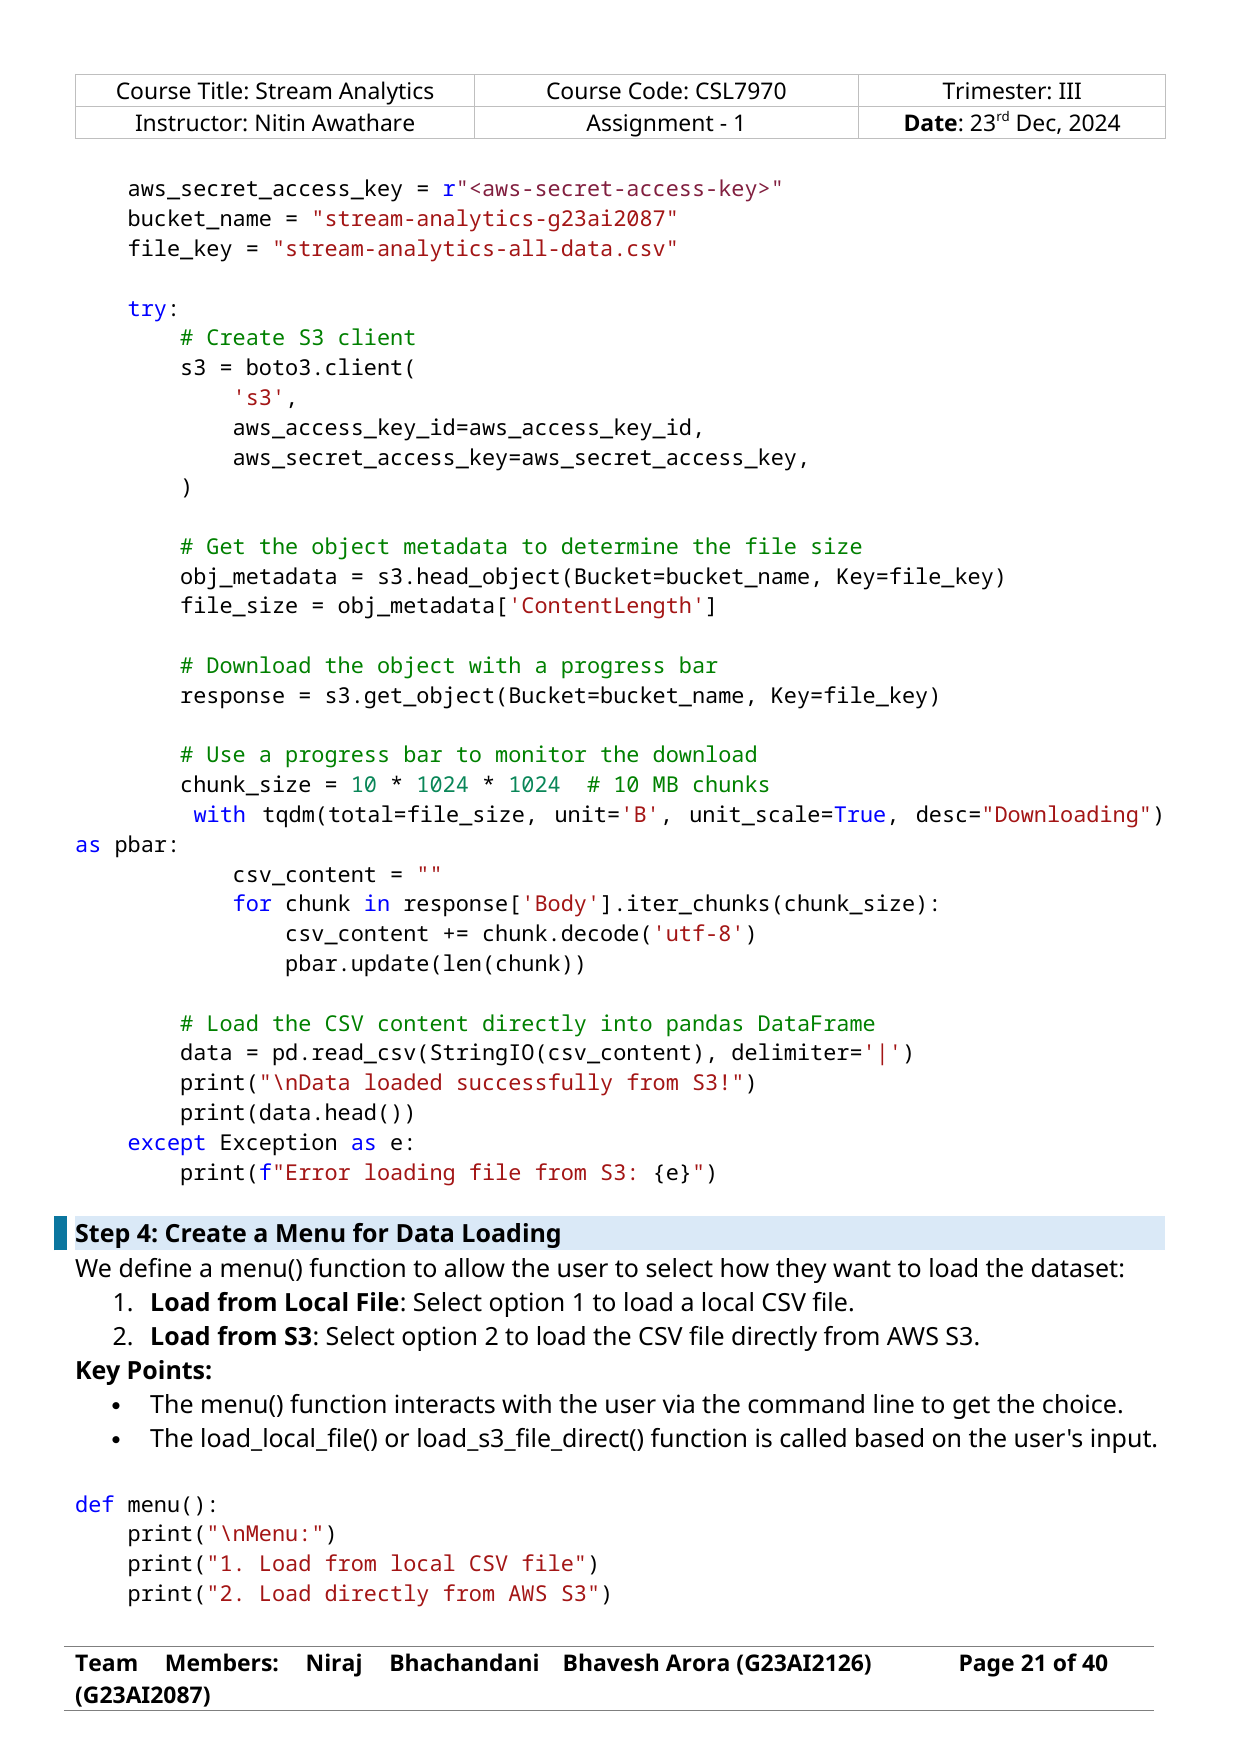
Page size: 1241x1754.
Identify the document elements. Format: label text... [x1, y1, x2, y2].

text bucket_name = "stream-analytics-g23ai2087" [75, 203, 1165, 233]
text aws_access_key_id=aws_access_key_id, [75, 412, 1165, 442]
text pbar.update(len(chunk)) [75, 948, 1165, 978]
text print(data.head()) [75, 1097, 1165, 1127]
text with tqdm(total=file_size, unit='B', unit_scale=True, desc="Downloading") as pbar: [75, 799, 1165, 859]
text response = s3.get_object(Bucket=bucket_name, Key=file_key) [75, 680, 1165, 710]
list The load_local_file() or load_s3_file_direct() function is called based on the user's input. [112, 1421, 1165, 1454]
text Key Points: [75, 1352, 1165, 1386]
text Step 4: Create a Menu for Data Loading [75, 1216, 1165, 1250]
text chunk_size = 10 * 1024 * 1024 # 10 MB chunks [75, 769, 1165, 799]
text try: [75, 293, 1165, 322]
text print("2. Load directly from AWS S3") [75, 1578, 1165, 1608]
text aws_secret_access_key = r"<aws-secret-access-key>" [75, 173, 1165, 203]
list Load from S3: Select option 2 to load the CSV file directly from AWS S3. [112, 1318, 1165, 1352]
text csv_content += chunk.decode('utf-8') [75, 918, 1165, 948]
text print(f"Error loading file from S3: {e}") [75, 1157, 1165, 1186]
text # Load the CSV content directly into pandas DataFrame [75, 1008, 1165, 1037]
text # Use a progress bar to monitor the download [75, 739, 1165, 769]
text We define a menu() function to allow the user to select how they want to load the dataset: [75, 1250, 1165, 1284]
text except Exception as e: [75, 1127, 1165, 1157]
text file_size = obj_metadata['ContentLength'] [75, 591, 1165, 620]
text print("\nMenu:") [75, 1518, 1165, 1548]
text data = pd.read_csv(StringIO(csv_content), delimiter='|') [75, 1037, 1165, 1067]
text # Create S3 client [75, 322, 1165, 352]
text csv_content = "" [75, 859, 1165, 888]
text file_key = "stream-analytics-all-data.csv" [75, 233, 1165, 263]
text print("\nData loaded successfully from S3!") [75, 1067, 1165, 1097]
list Load from Local File: Select option 1 to load a local CSV file. [112, 1284, 1165, 1318]
text # Download the object with a progress bar [75, 650, 1165, 680]
list The menu() function interacts with the user via the command line to get the choice. [112, 1386, 1165, 1421]
text def menu(): [75, 1489, 1165, 1518]
text s3 = boto3.client( [75, 352, 1165, 382]
text ) [75, 471, 1165, 501]
text aws_secret_access_key=aws_secret_access_key, [75, 442, 1165, 471]
text # Get the object metadata to determine the file size [75, 531, 1165, 561]
text for chunk in response['Body'].iter_chunks(chunk_size): [75, 888, 1165, 918]
text obj_metadata = s3.head_object(Bucket=bucket_name, Key=file_key) [75, 561, 1165, 591]
text print("1. Load from local CSV file") [75, 1548, 1165, 1578]
text 's3', [75, 382, 1165, 412]
